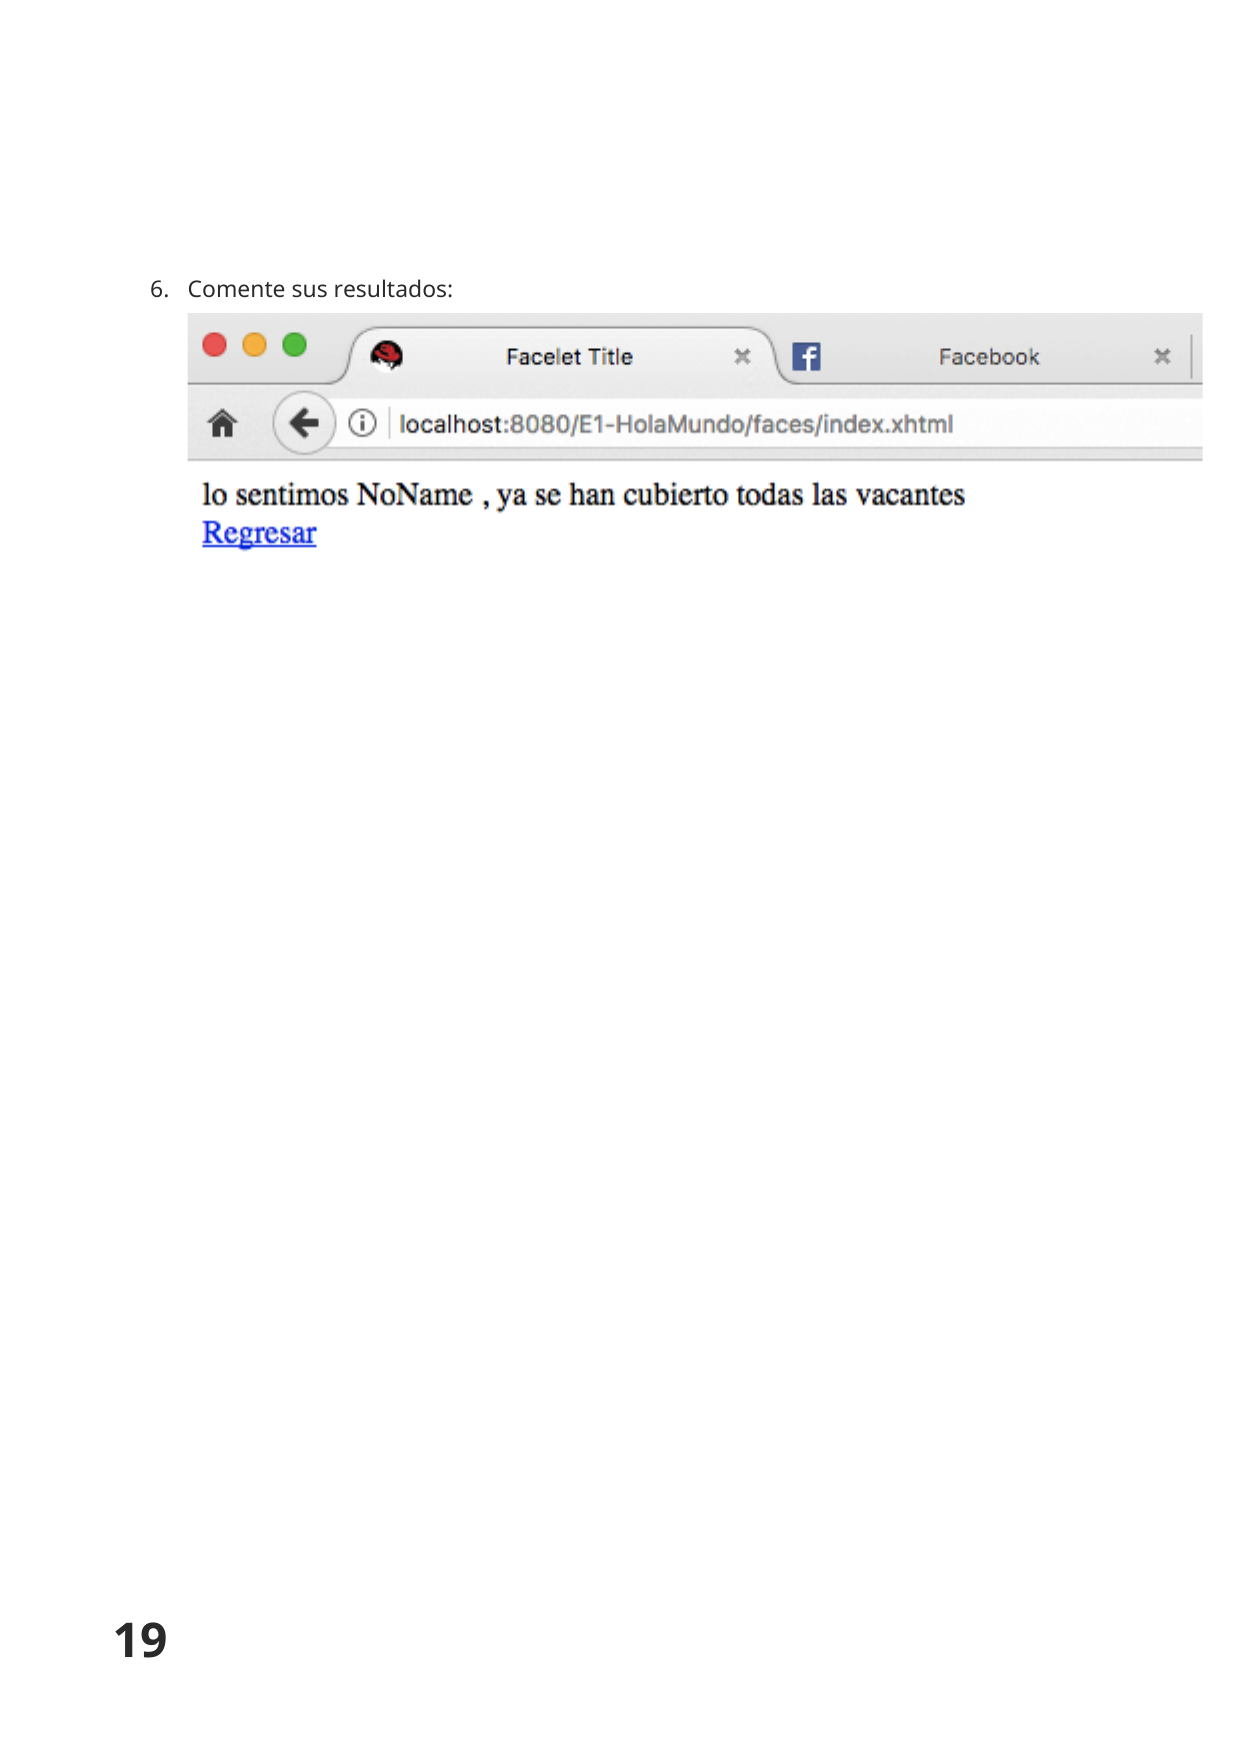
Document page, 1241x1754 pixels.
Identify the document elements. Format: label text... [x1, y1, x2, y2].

list Comente sus resultados: [150, 273, 1128, 304]
picture [187, 313, 1203, 740]
